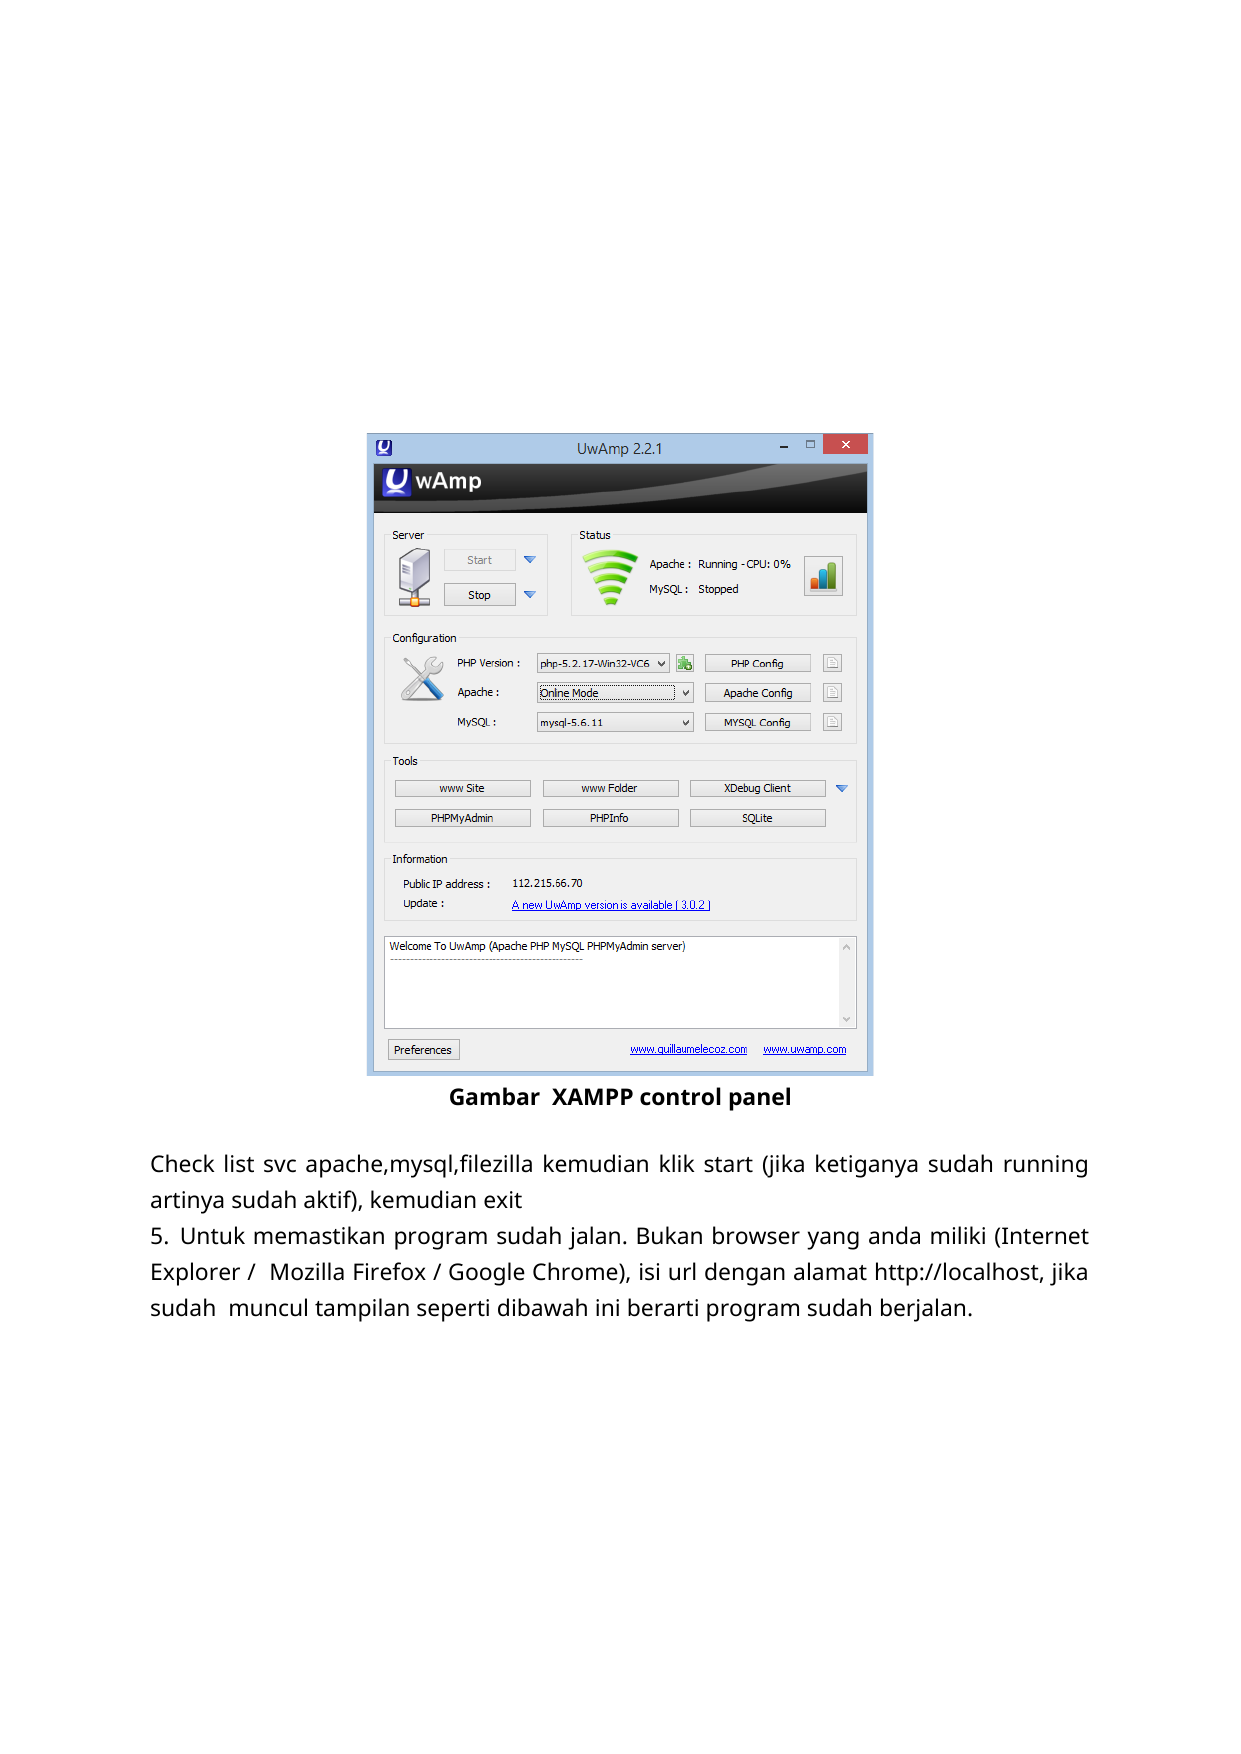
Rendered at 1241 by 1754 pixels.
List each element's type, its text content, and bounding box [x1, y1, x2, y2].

list Check list svc apache,mysql,filezilla kemudian klik start (jika ketiganya sudah running artinya sudah aktif), kemudian exit [150, 1148, 1090, 1215]
list Untuk memastikan program sudah jalan. Bukan browser yang anda miliki (Internet Explorer / Mozilla Firefox / Google Chrome), isi url dengan alamat http://localhost, jika sudah muncul tampilan seperti dibawah ini berarti program sudah berjalan. [150, 1220, 1090, 1323]
picture [366, 433, 874, 1076]
text Gambar XAMPP control panel [150, 1081, 1090, 1112]
